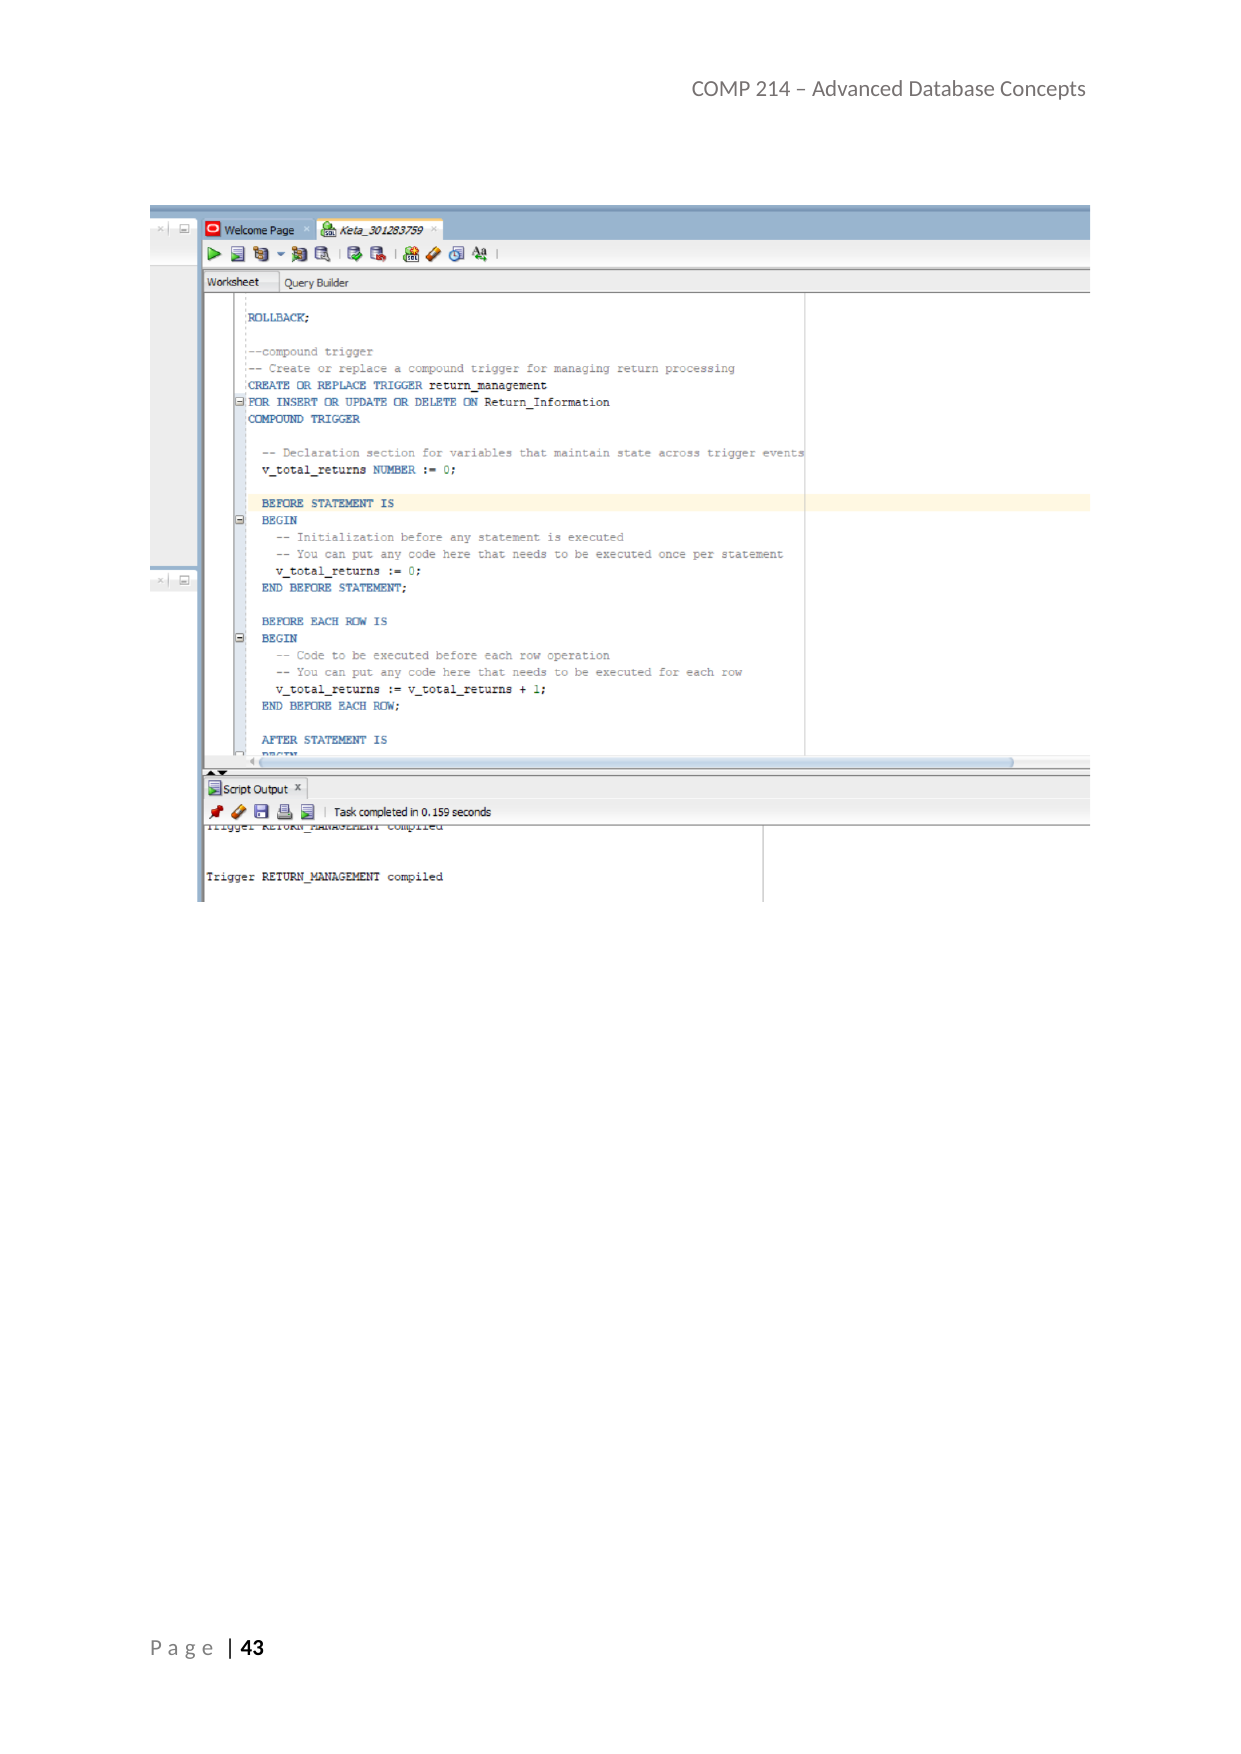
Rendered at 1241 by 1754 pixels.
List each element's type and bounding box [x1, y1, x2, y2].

picture [150, 205, 1091, 902]
